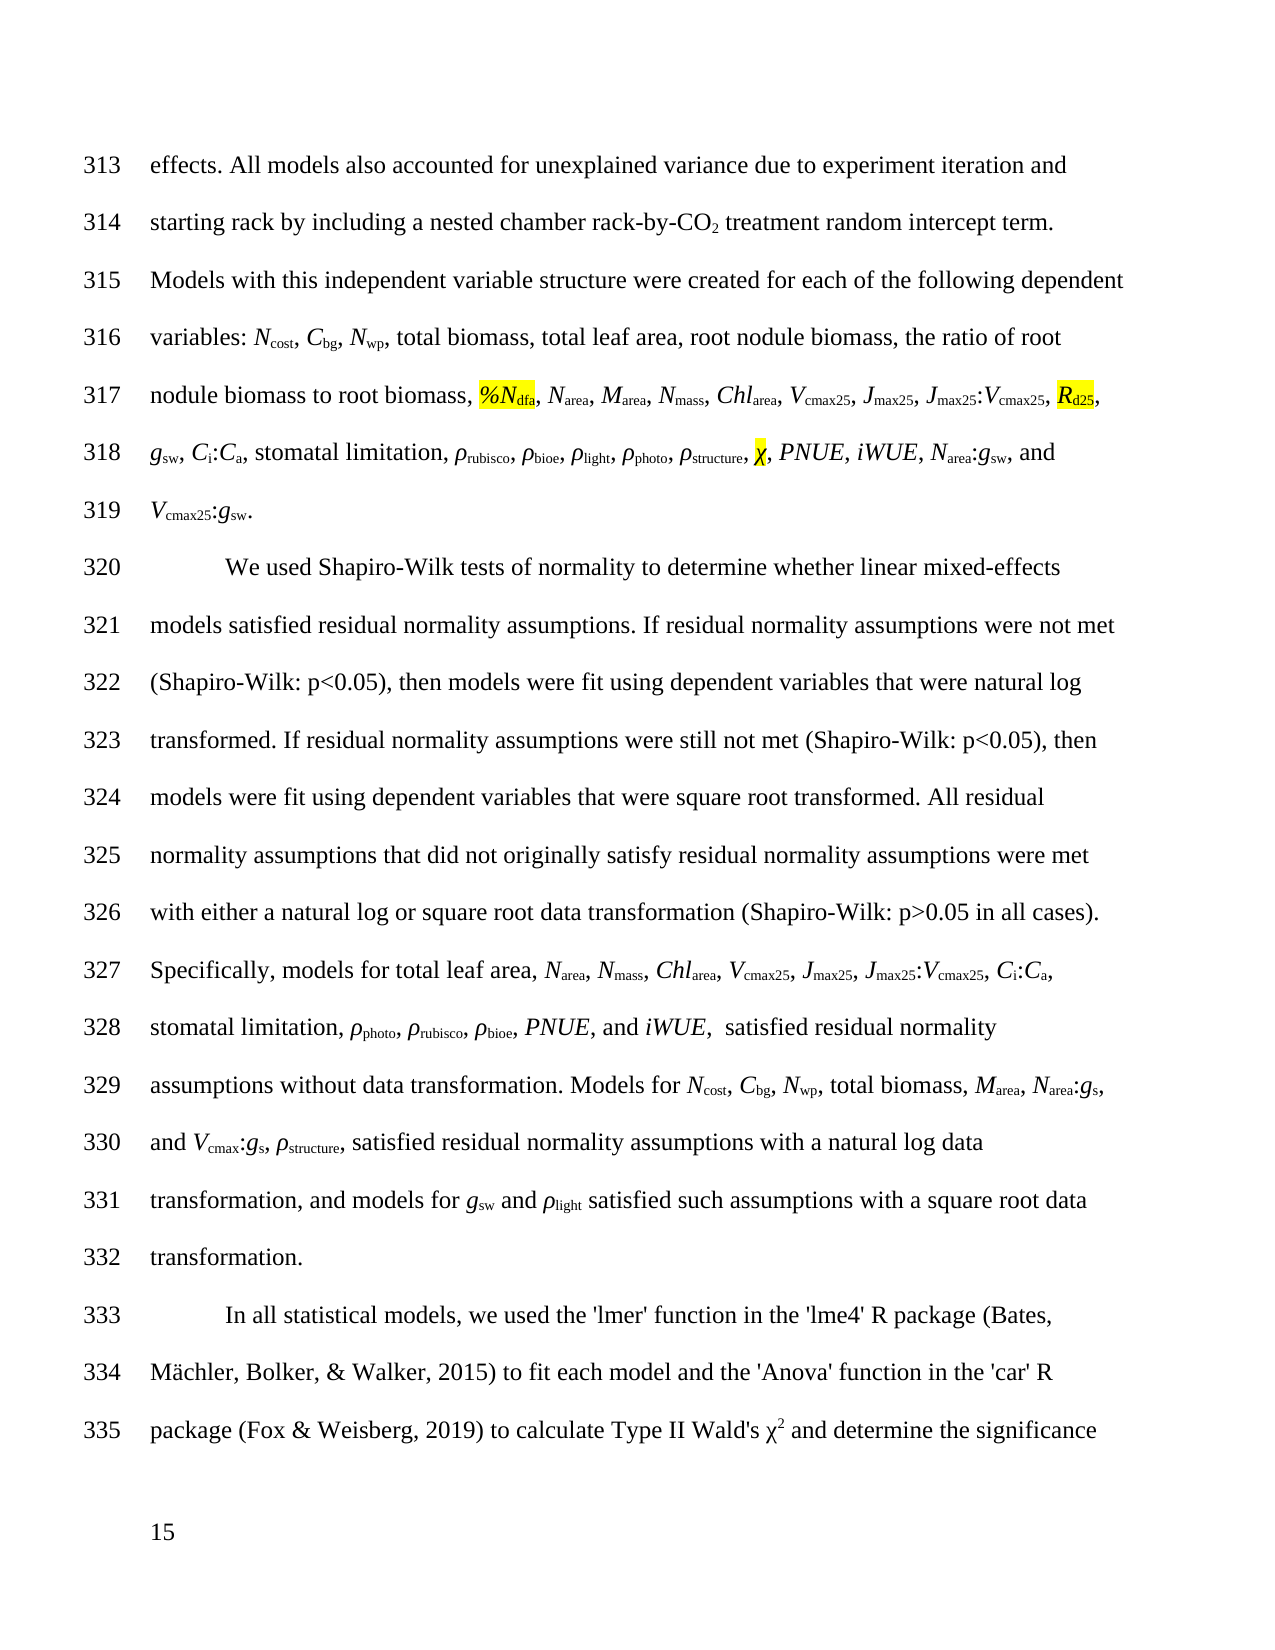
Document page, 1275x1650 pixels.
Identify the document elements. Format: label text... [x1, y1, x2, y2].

text We used Shapiro-Wilk tests of normality to determine whether linear mixed-effects models satisfied residual normality assumptions. If residual normality assumptions were not met (Shapiro-Wilk: p<0.05), then models were fit using dependent variables that were natural log transformed. If residual normality assumptions were still not met (Shapiro-Wilk: p<0.05), then models were fit using dependent variables that were square root transformed. All residual normality assumptions that did not originally satisfy residual normality assumptions were met with either a natural log or square root data transformation (Shapiro-Wilk: p>0.05 in all cases). Specifically, models for total leaf area, Narea, Nmass, Chlarea, Vcmax25, Jmax25, Jmax25:Vcmax25, Ci:Ca, stomatal limitation, ρphoto, ρrubisco, ρbioe, PNUE, and iWUE, satisfied residual normality assumptions without data transformation. Models for Ncost, Cbg, Nwp, total biomass, Marea, Narea:gs, and Vcmax:gs, ρstructure, satisfied residual normality assumptions with a natural log data transformation, and models for gsw and ρlight satisfied such assumptions with a square root data transformation. [150, 552, 1125, 1271]
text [150, 150, 1125, 524]
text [150, 1300, 1125, 1444]
